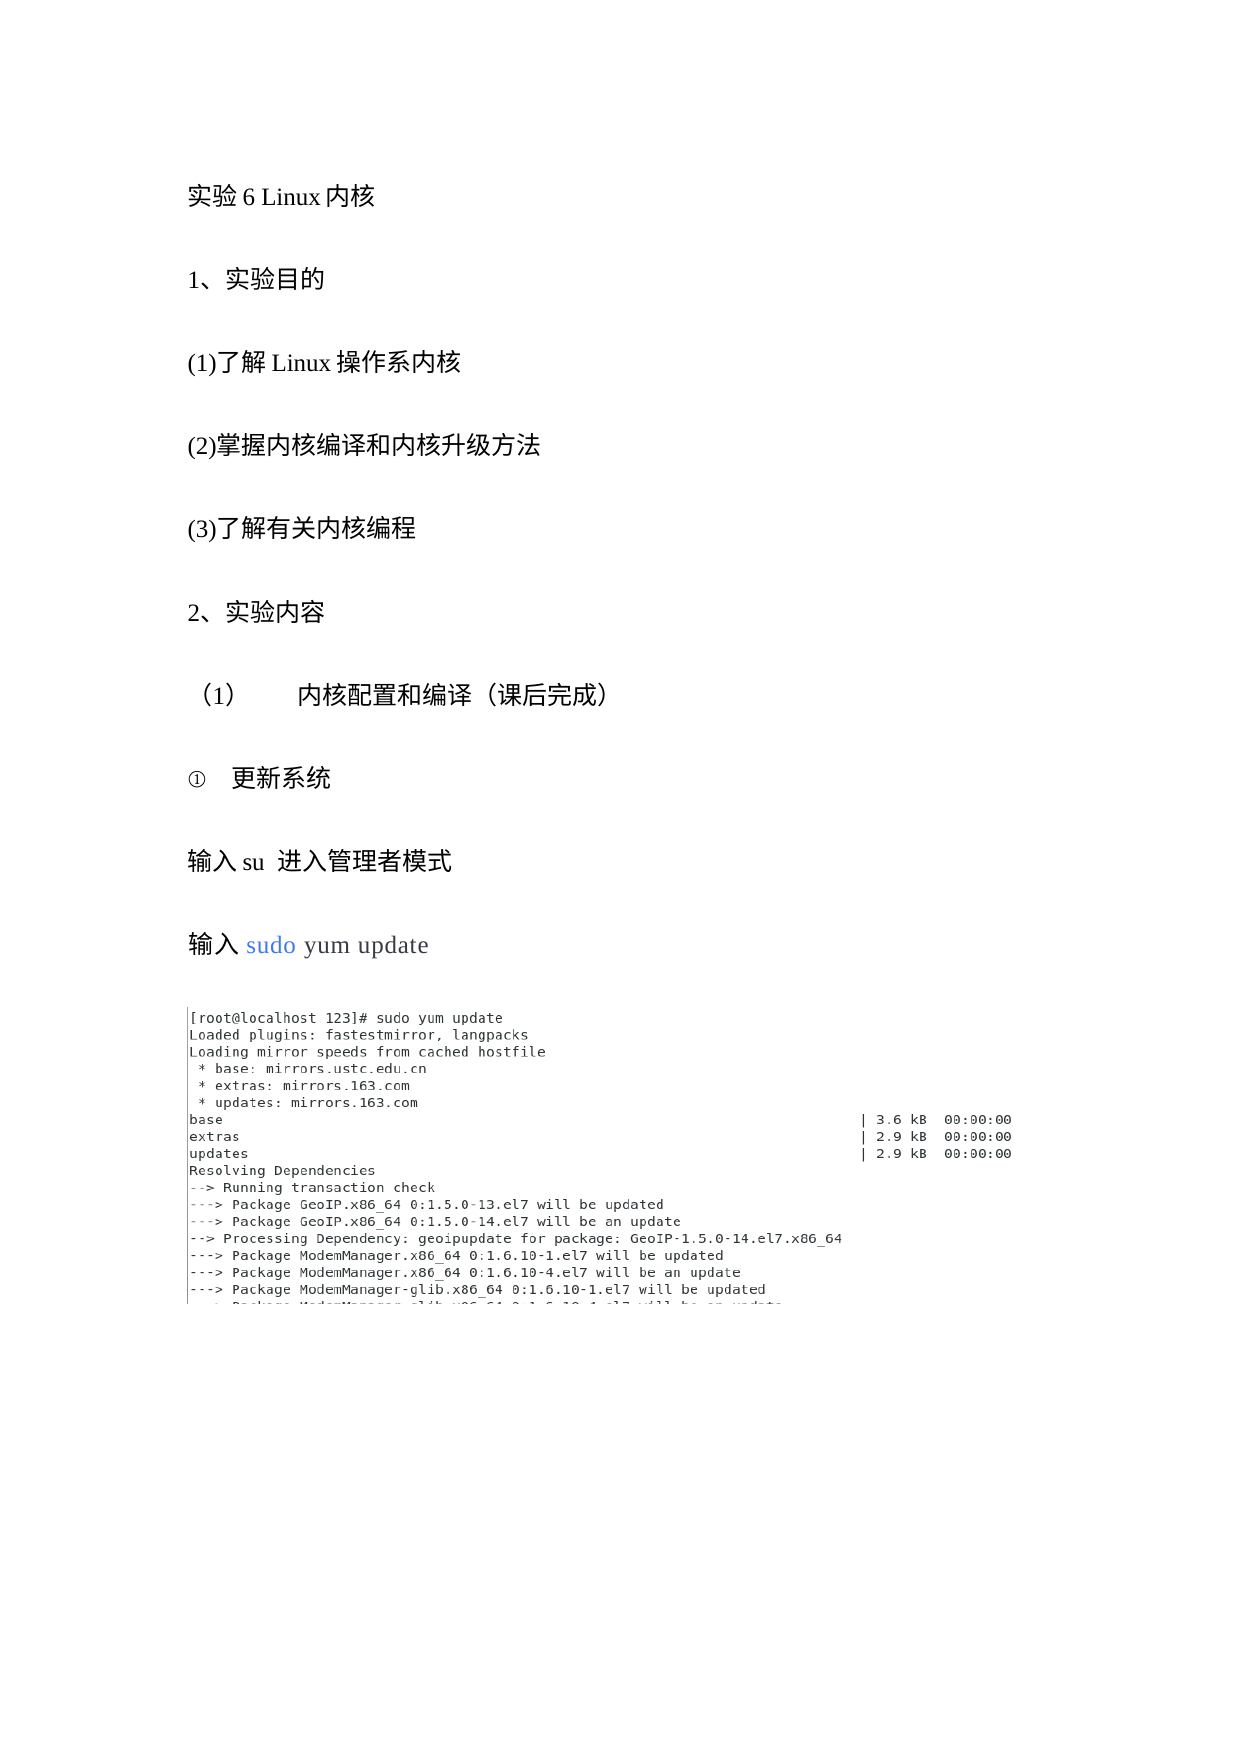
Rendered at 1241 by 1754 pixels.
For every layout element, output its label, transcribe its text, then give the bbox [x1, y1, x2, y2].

picture [187, 1007, 1053, 1304]
text 实验6 Linux内核 [173, 162, 1053, 227]
text 1、实验目的 [173, 245, 1053, 310]
text 输入 sudo yum update [173, 910, 1053, 975]
text (3)了解有关内核编程 [173, 494, 1053, 559]
list 更新系统 [173, 744, 1053, 809]
list 内核配置和编译（课后完成） [173, 661, 1053, 726]
text (2)掌握内核编译和内核升级方法 [173, 411, 1053, 476]
text 输入su 进入管理者模式 [173, 827, 1053, 892]
text 2、实验内容 [173, 578, 1053, 643]
text (1)了解Linux操作系内核 [173, 328, 1053, 393]
